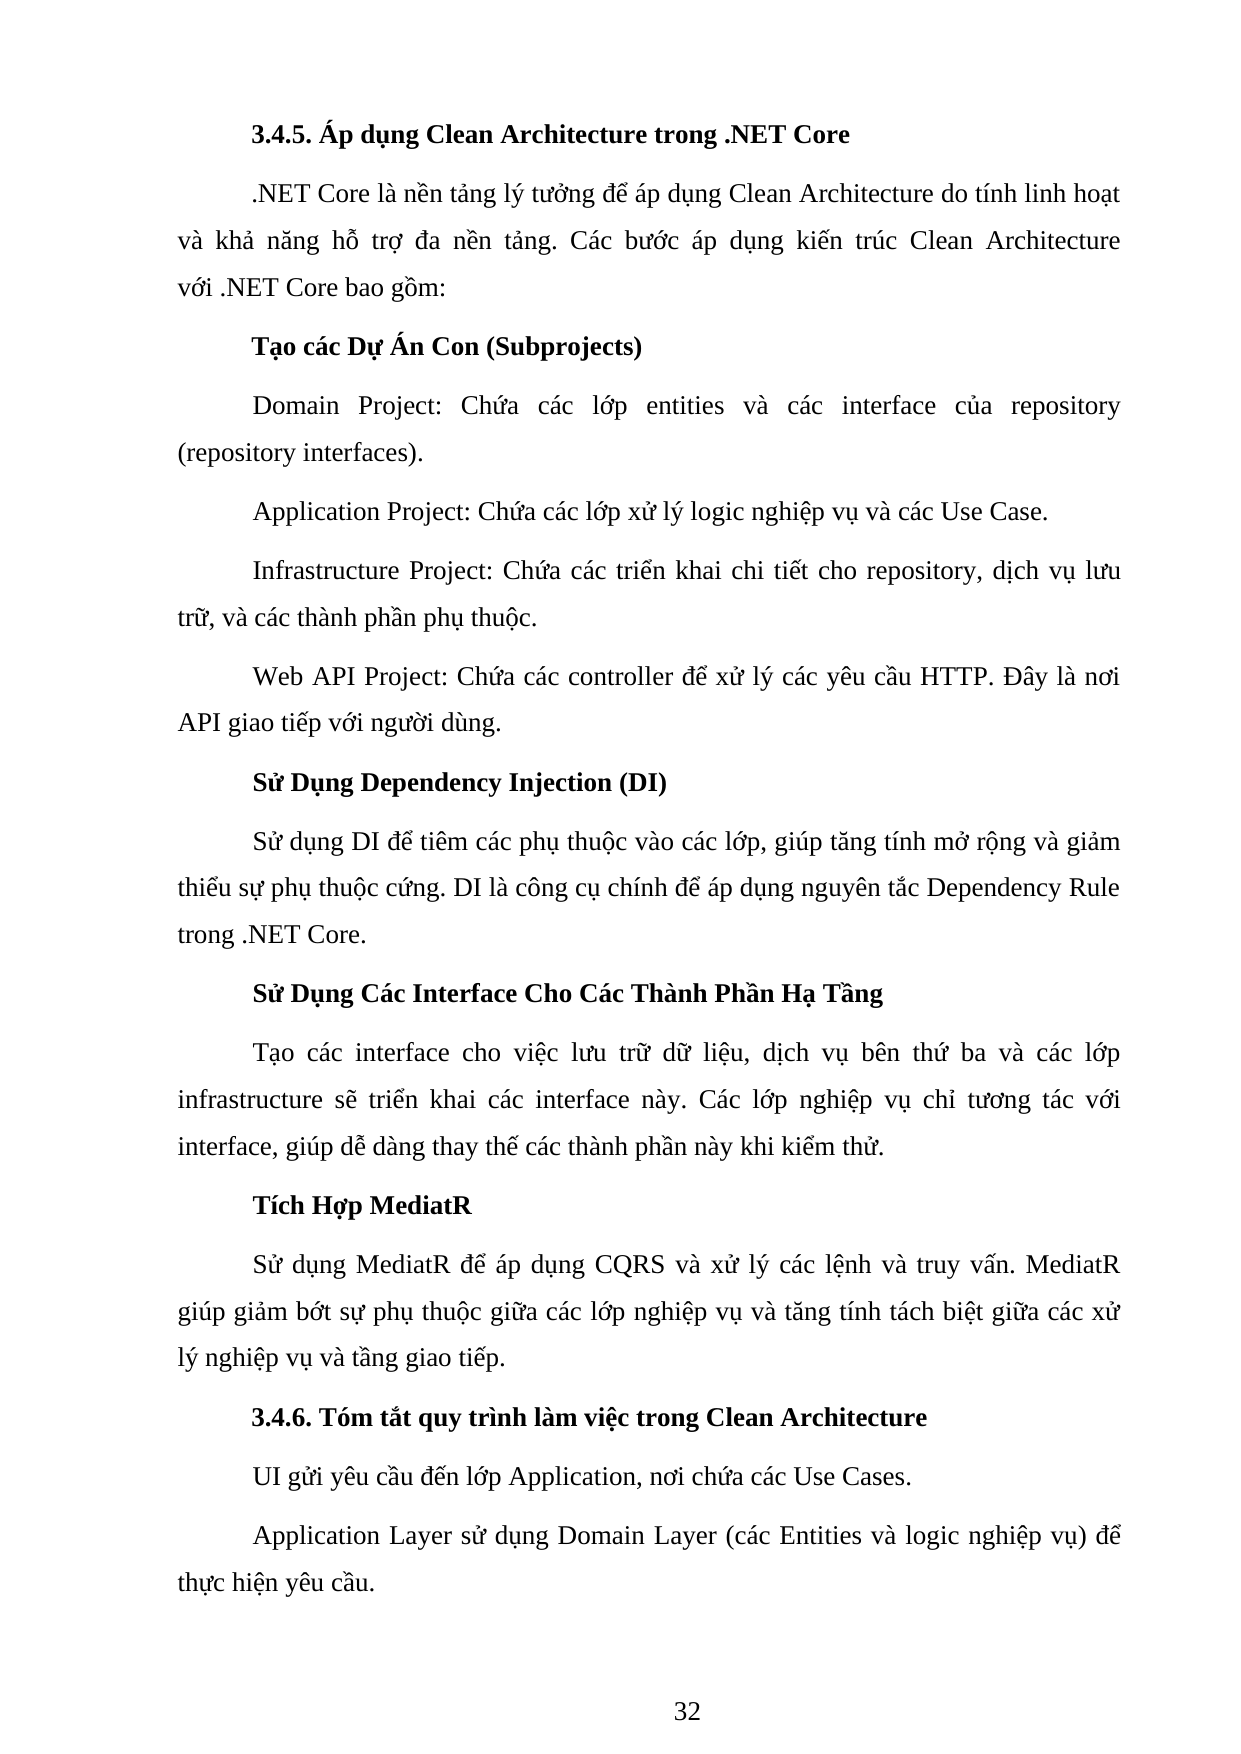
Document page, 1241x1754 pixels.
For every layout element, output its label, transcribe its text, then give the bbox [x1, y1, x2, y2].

text Sử Dụng Các Interface Cho Các Thành Phần Hạ Tầng [177, 977, 1122, 1008]
text Application Project: Chứa các lớp xử lý logic nghiệp vụ và các Use Case. [177, 495, 1122, 526]
text Tạo các interface cho việc lưu trữ dữ liệu, dịch vụ bên thứ ba và các lớp infrastructure sẽ triển khai các interface này. Các lớp nghiệp vụ chỉ tương tác với interface, giúp dễ dàng thay thế các thành phần này khi kiểm thử. [177, 1036, 1122, 1161]
text Tích Hợp MediatR [177, 1189, 1122, 1220]
text Sử dụng DI để tiêm các phụ thuộc vào các lớp, giúp tăng tính mở rộng và giảm thiểu sự phụ thuộc cứng. DI là công cụ chính để áp dụng nguyên tắc Dependency Rule trong .NET Core. [177, 825, 1122, 949]
text Web API Project: Chứa các controller để xử lý các yêu cầu HTTP. Đây là nơi API giao tiếp với người dùng. [177, 660, 1122, 738]
subtitle Áp dụng Clean Architecture trong .NET Core [251, 118, 1122, 149]
text Domain Project: Chứa các lớp entities và các interface của repository (repository interfaces). [177, 389, 1122, 467]
text .NET Core là nền tảng lý tưởng để áp dụng Clean Architecture do tính linh hoạt và khả năng hỗ trợ đa nền tảng. Các bước áp dụng kiến trúc Clean Architecture với .NET Core bao gồm: [177, 177, 1122, 302]
text Application Layer sử dụng Domain Layer (các Entities và logic nghiệp vụ) để thực hiện yêu cầu. [177, 1519, 1122, 1597]
text Tạo các Dự Án Con (Subprojects) [177, 330, 1122, 361]
subtitle Tóm tắt quy trình làm việc trong Clean Architecture [251, 1401, 1122, 1432]
text Infrastructure Project: Chứa các triển khai chi tiết cho repository, dịch vụ lưu trữ, và các thành phần phụ thuộc. [177, 554, 1122, 632]
text Sử Dụng Dependency Injection (DI) [177, 766, 1122, 797]
text UI gửi yêu cầu đến lớp Application, nơi chứa các Use Cases. [177, 1460, 1122, 1491]
text Sử dụng MediatR để áp dụng CQRS và xử lý các lệnh và truy vấn. MediatR giúp giảm bớt sự phụ thuộc giữa các lớp nghiệp vụ và tăng tính tách biệt giữa các xử lý nghiệp vụ và tầng giao tiếp. [177, 1248, 1122, 1373]
